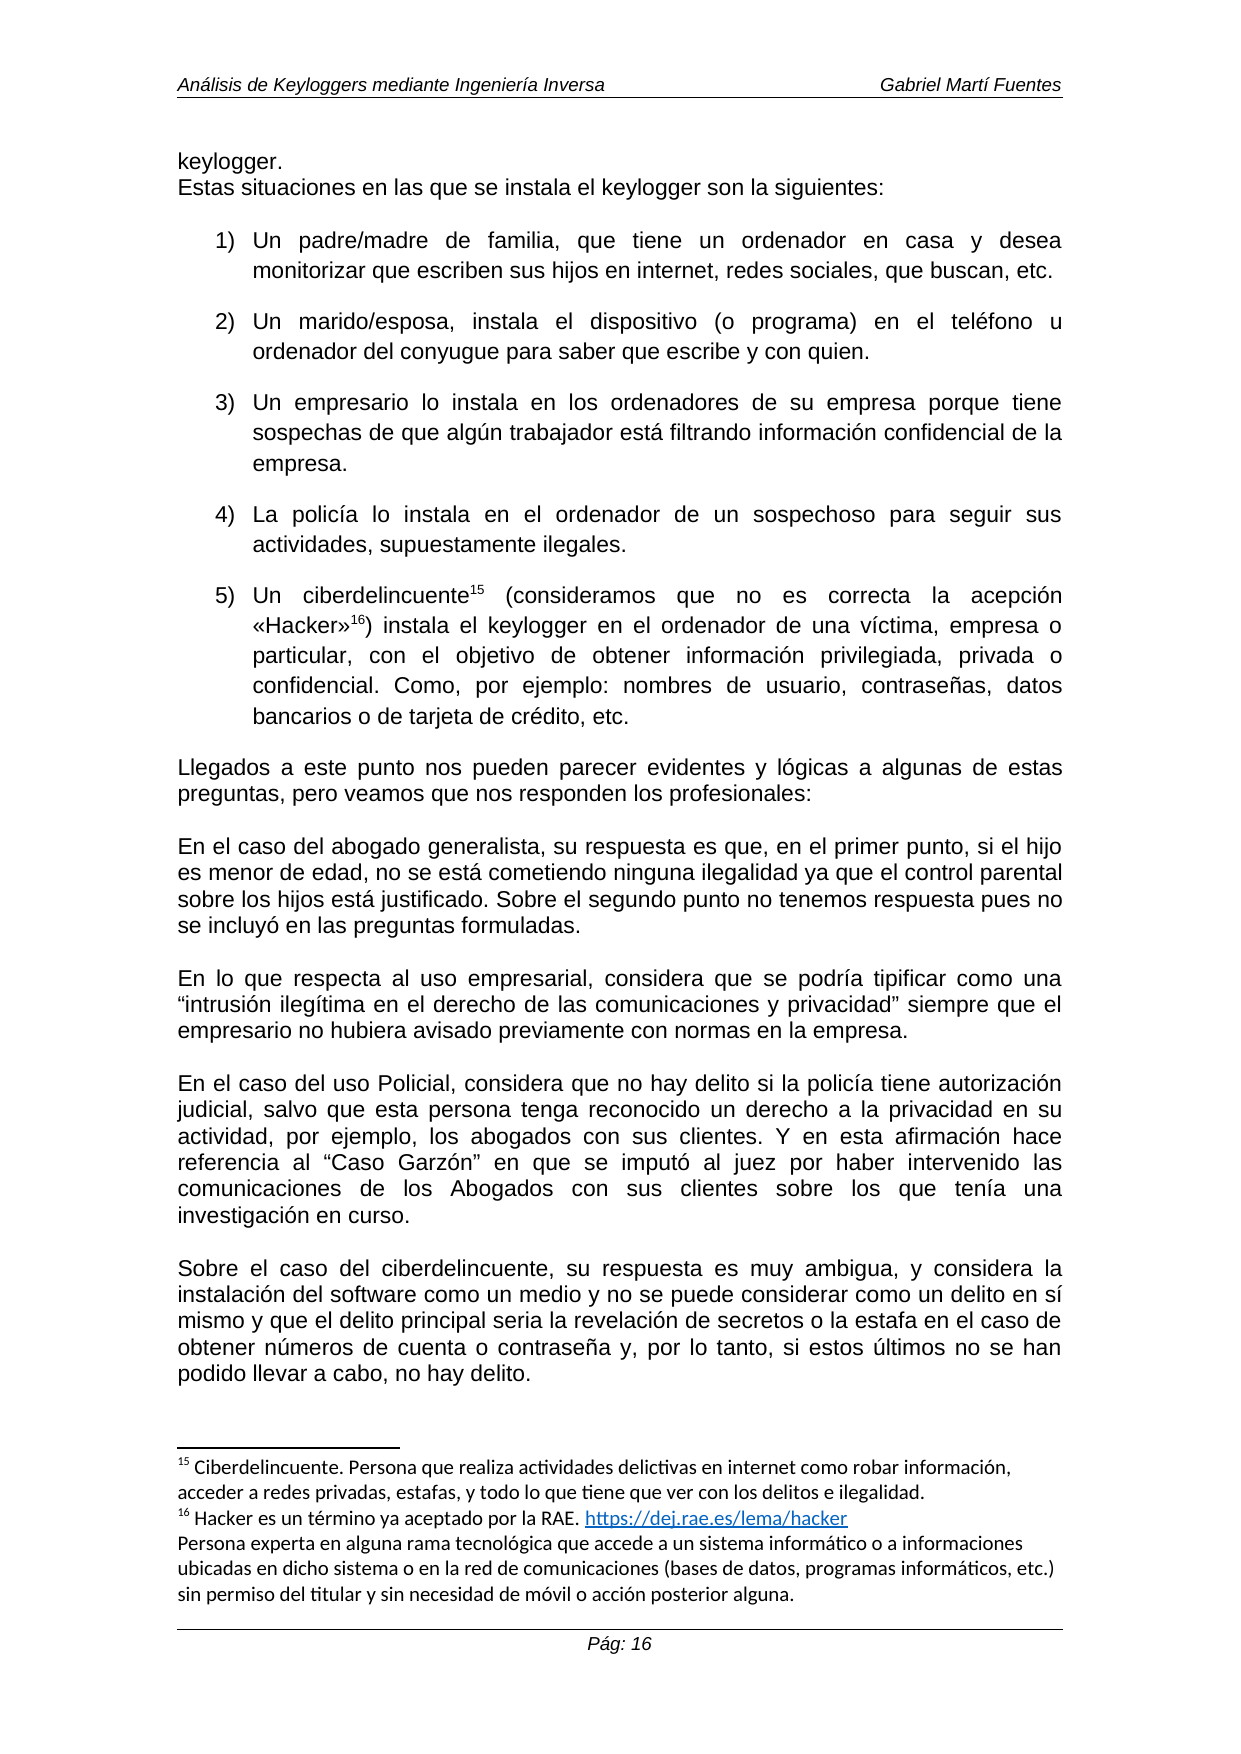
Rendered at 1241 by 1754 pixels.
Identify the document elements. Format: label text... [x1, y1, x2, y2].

text En el caso del abogado generalista, su respuesta es que, en el primer punto, si el hijo es menor de edad, no se está cometiendo ninguna ilegalidad ya que el control parental sobre los hijos está justificado. Sobre el segundo punto no tenemos respuesta pues no se incluyó en las preguntas formuladas. [177, 833, 1063, 938]
list Un marido/esposa, instala el dispositivo (o programa) en el teléfono u ordenador del conyugue para saber que escribe y con quien. [215, 308, 1063, 364]
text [177, 148, 1063, 174]
list La policía lo instala en el ordenador de un sospechoso para seguir sus actividades, supuestamente ilegales. [215, 501, 1063, 557]
text En el caso del uso Policial, considera que no hay delito si la policía tiene autorización judicial, salvo que esta persona tenga reconocido un derecho a la privacidad en su actividad, por ejemplo, los abogados con sus clientes. Y en esta afirmación hace referencia al “Caso Garzón” en que se imputó al juez por haber intervenido las comunicaciones de los Abogados con sus clientes sobre los que tenía una investigación en curso. [177, 1070, 1063, 1228]
list Un empresario lo instala en los ordenadores de su empresa porque tiene sospechas de que algún trabajador está filtrando información confidencial de la empresa. [215, 389, 1063, 476]
text Llegados a este punto nos pueden parecer evidentes y lógicas a algunas de estas preguntas, pero veamos que nos responden los profesionales: [177, 754, 1063, 806]
list Un padre/madre de familia, que tiene un ordenador en casa y desea monitorizar que escriben sus hijos en internet, redes sociales, que buscan, etc. [215, 227, 1063, 283]
text Estas situaciones en las que se instala el keylogger son la siguientes: [177, 174, 1063, 200]
text Sobre el caso del ciberdelincuente, su respuesta es muy ambigua, y considera la instalación del software como un medio y no se puede considerar como un delito en sí mismo y que el delito principal seria la revelación de secretos o la estafa en el caso de obtener números de cuenta o contraseña y, por lo tanto, si estos últimos no se han podido llevar a cabo, no hay delito. [177, 1254, 1063, 1386]
list Un ciberdelincuente (consideramos que no es correcta la acepción «Hacker») instala el keylogger en el ordenador de una víctima, empresa o particular, con el objetivo de obtener información privilegiada, privada o confidencial. Como, por ejemplo: nombres de usuario, contraseñas, datos bancarios o de tarjeta de crédito, etc. [215, 582, 1063, 729]
text En lo que respecta al uso empresarial, considera que se podría tipificar como una “intrusión ilegítima en el derecho de las comunicaciones y privacidad” siempre que el empresario no hubiera avisado previamente con normas en la empresa. [177, 964, 1063, 1044]
